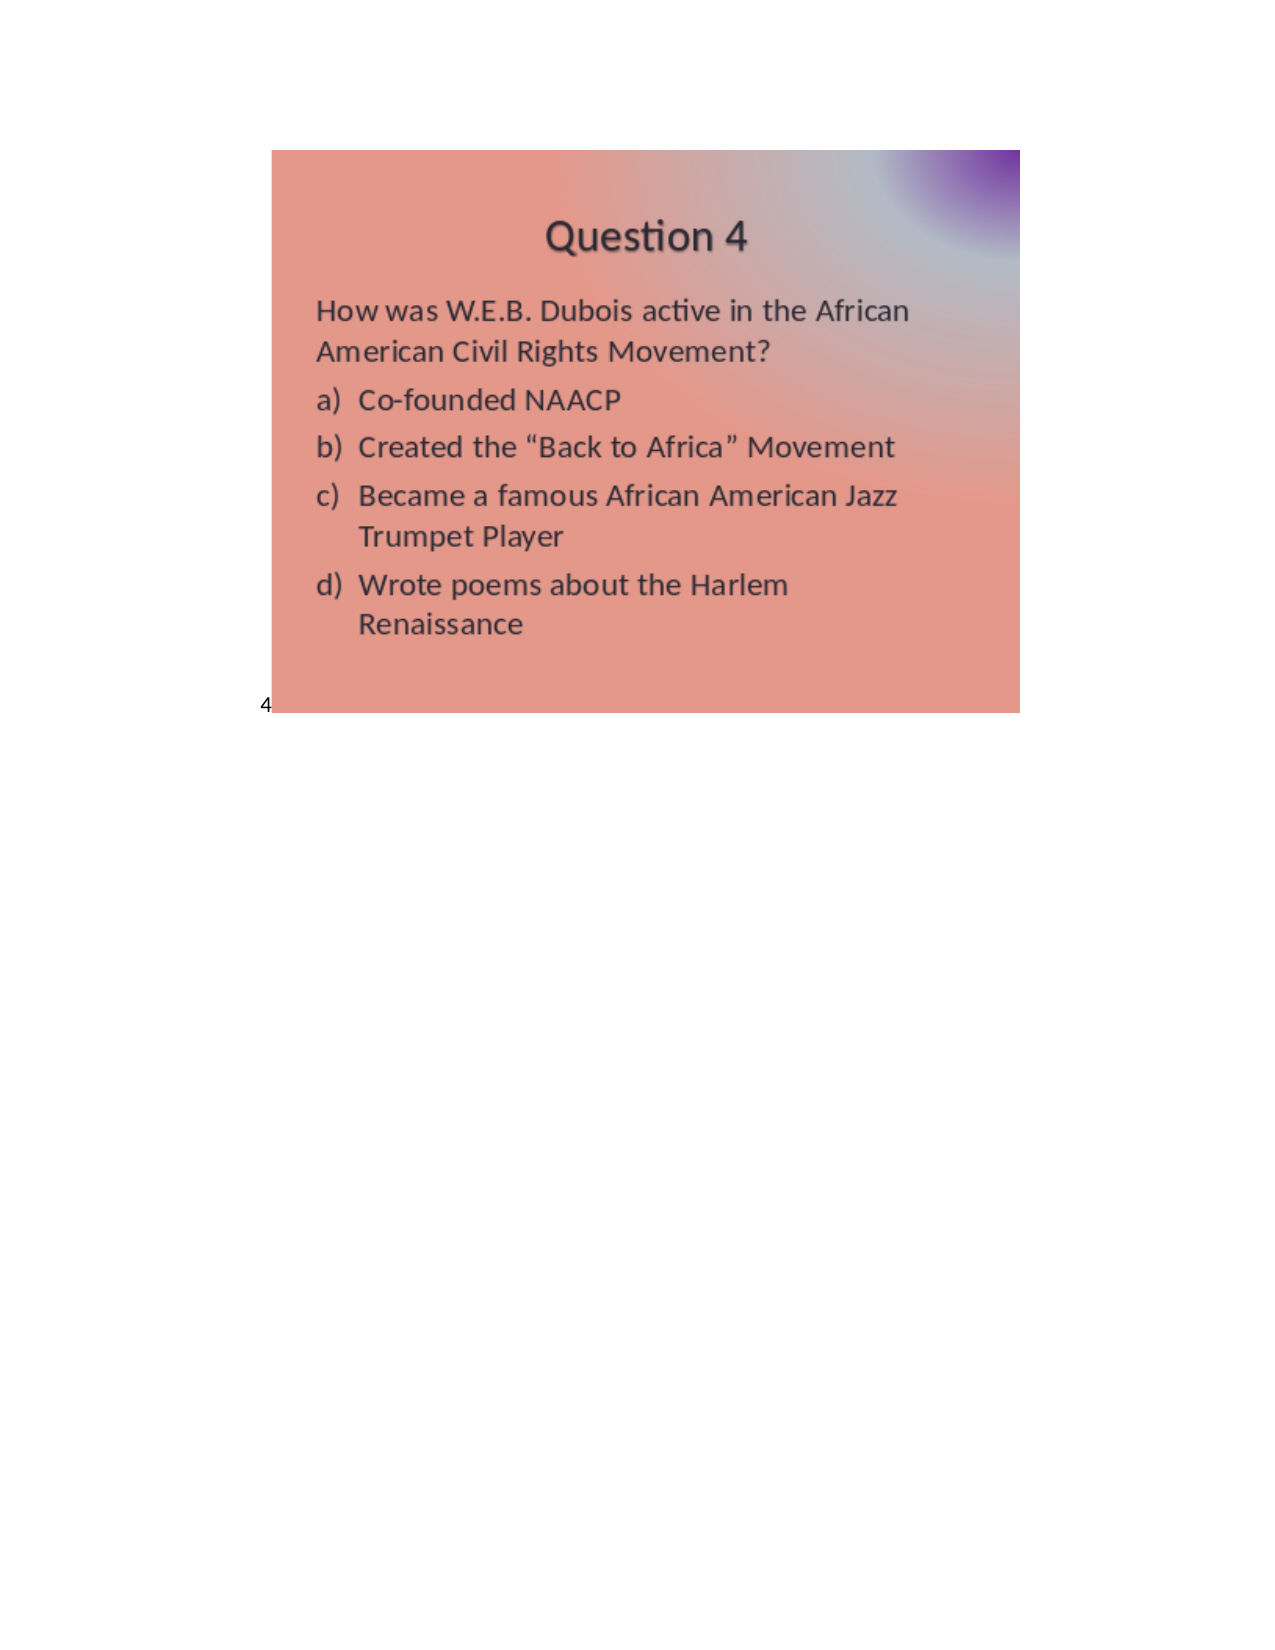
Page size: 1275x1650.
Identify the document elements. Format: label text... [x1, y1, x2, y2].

text 4 [150, 150, 1125, 718]
